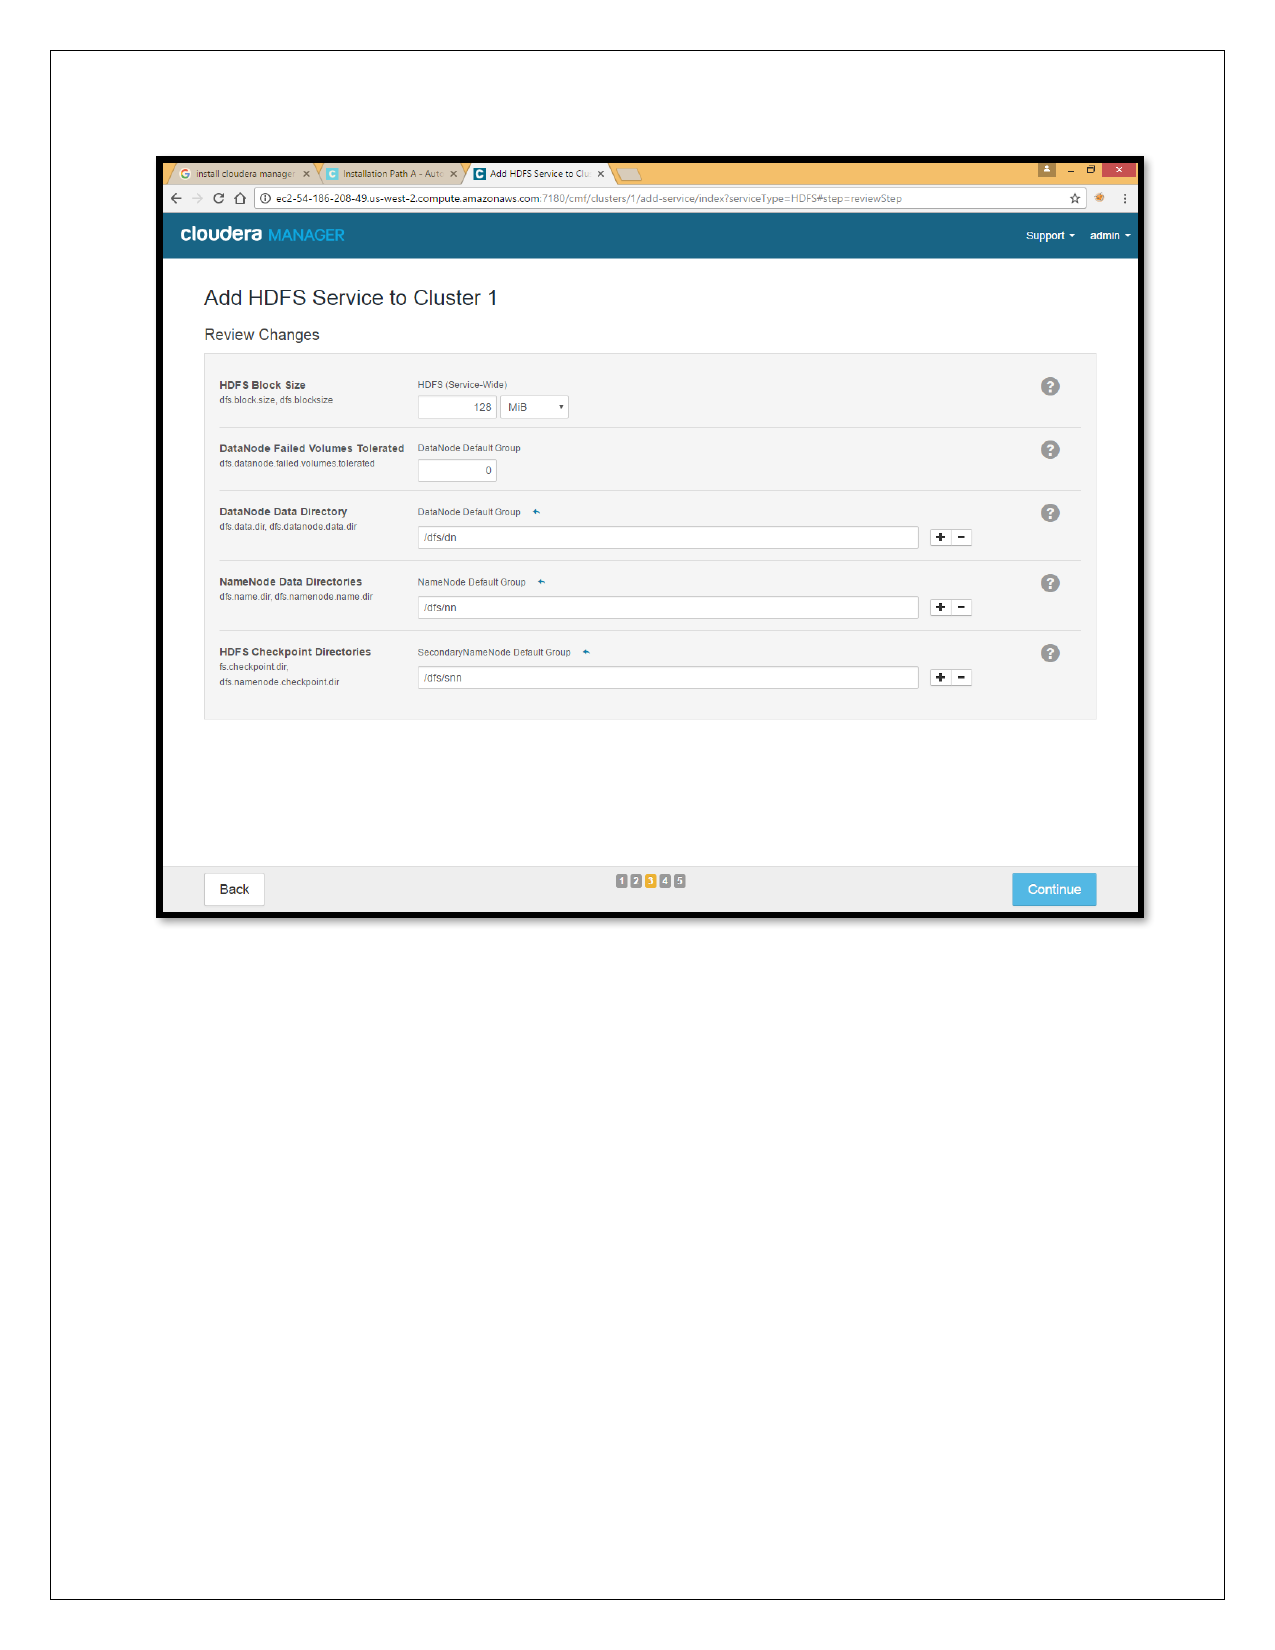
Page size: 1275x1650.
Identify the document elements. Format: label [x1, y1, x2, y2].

picture [163, 163, 1138, 912]
